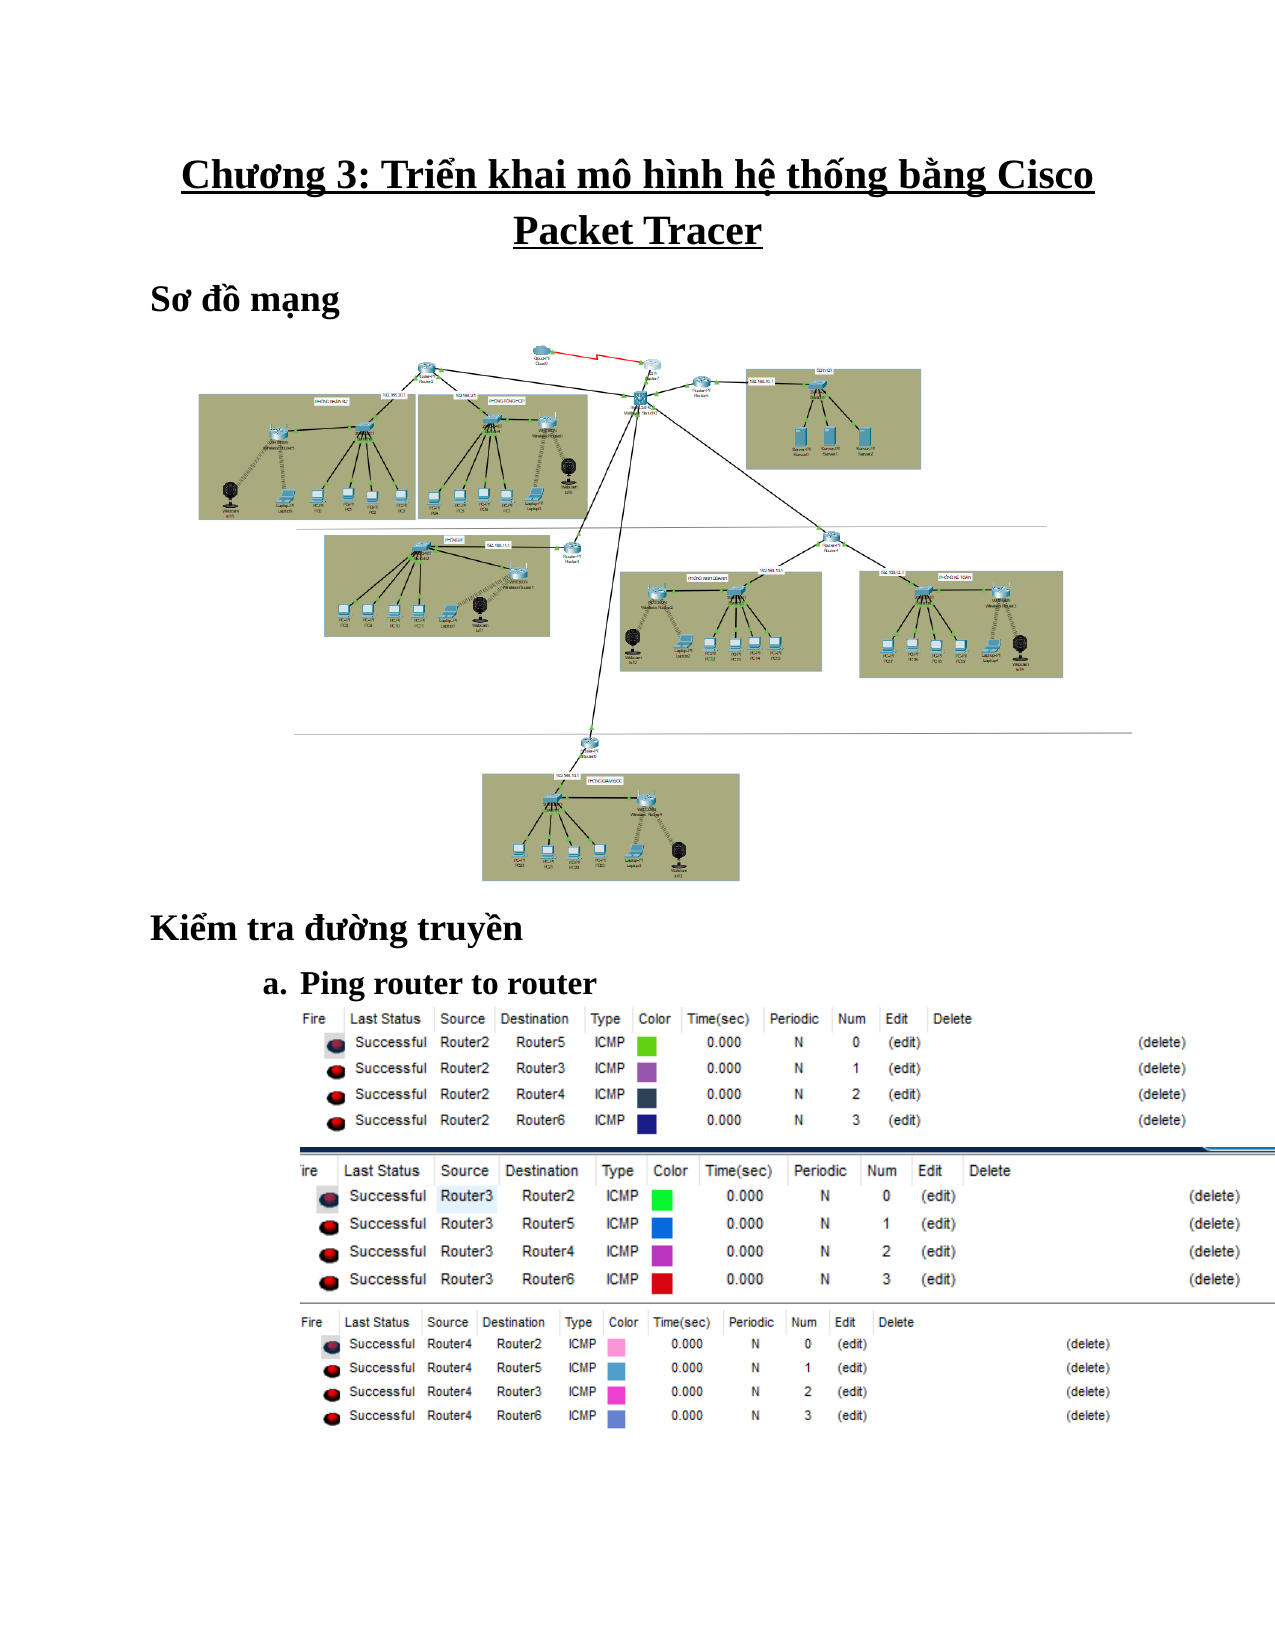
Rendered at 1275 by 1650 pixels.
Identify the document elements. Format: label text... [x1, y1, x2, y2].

subtitle Kiểm tra đường truyền [150, 906, 1125, 949]
picture [300, 1007, 1275, 1142]
list Ping router to router [262, 964, 1125, 1002]
subtitle Chương 3: Triển khai mô hình hệ thống bằng Cisco Packet Tracer [150, 150, 1125, 253]
picture [300, 1147, 1275, 1304]
subtitle Sơ đồ mạng [150, 277, 1125, 320]
picture [187, 334, 1163, 883]
picture [300, 1310, 1275, 1432]
